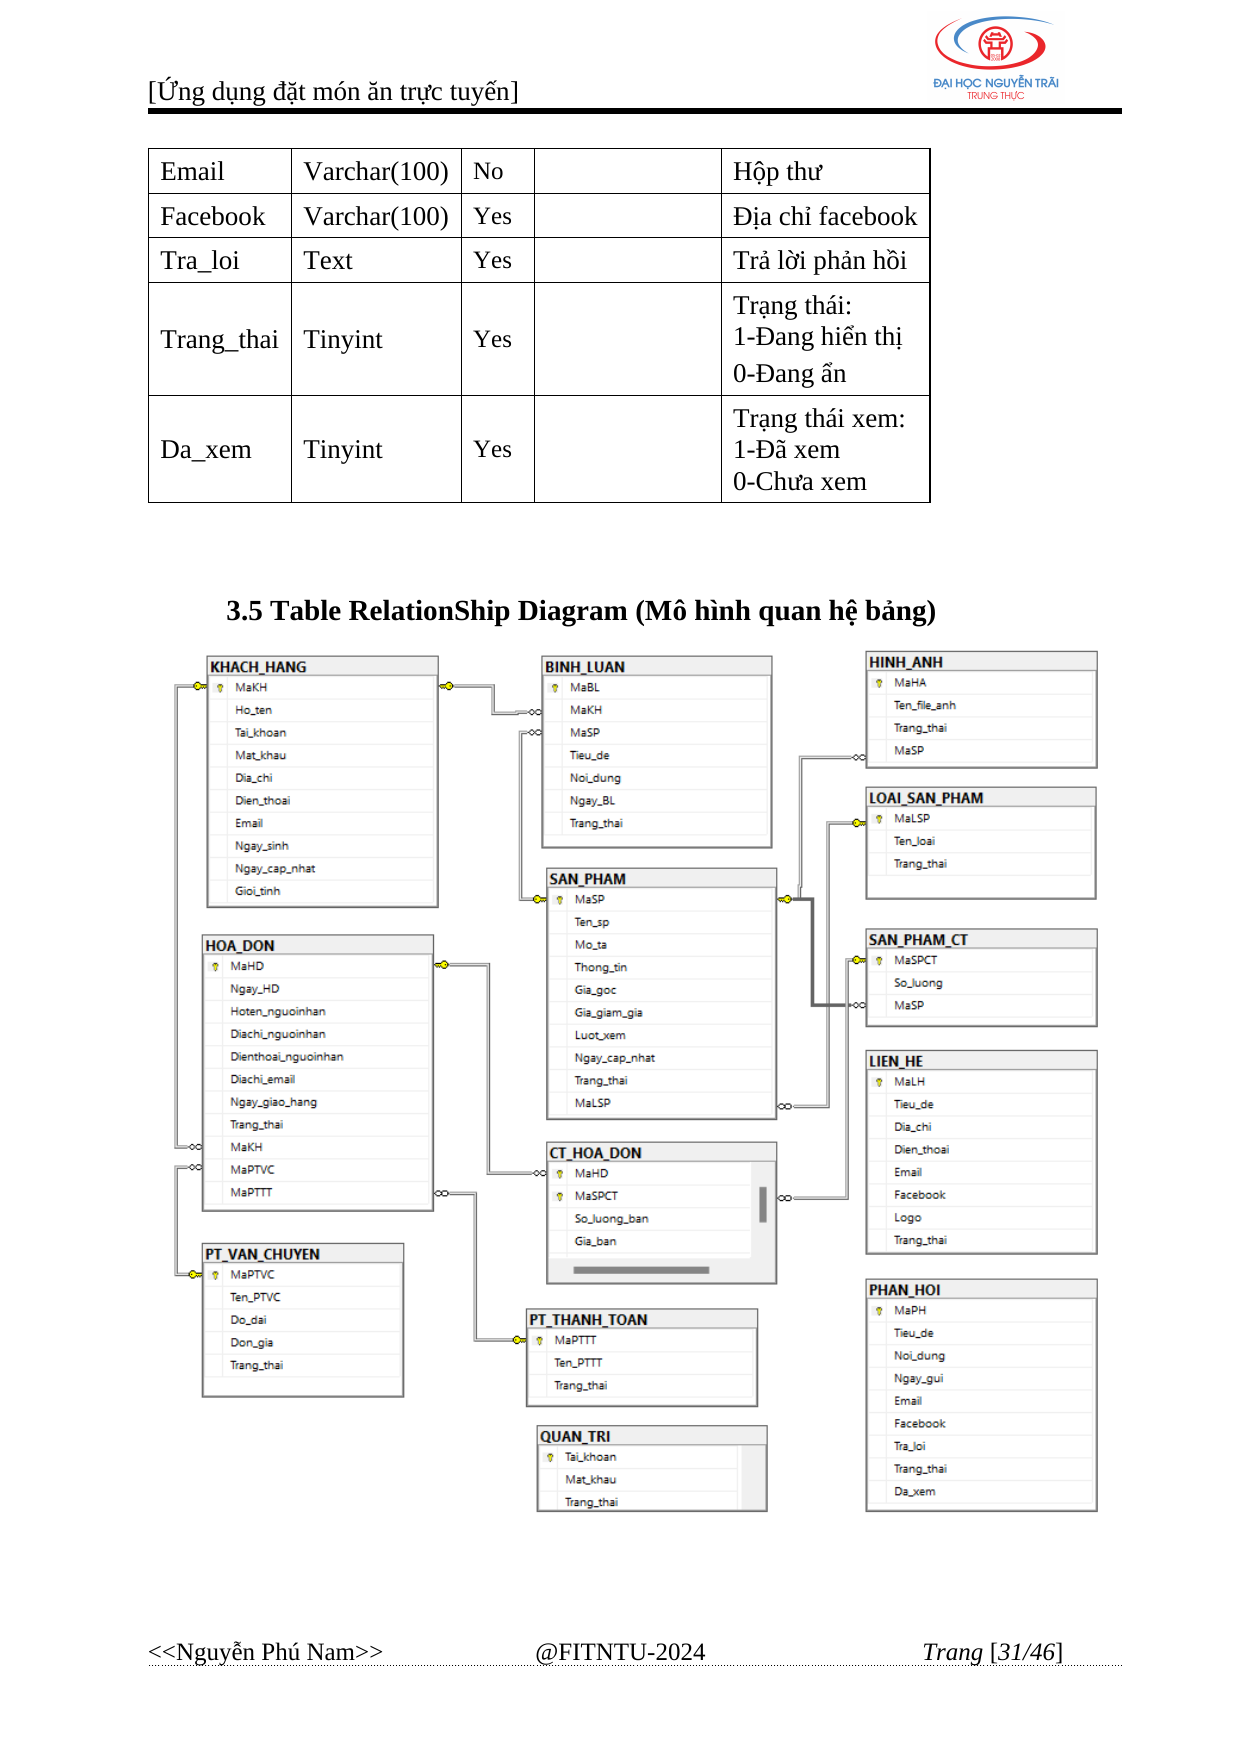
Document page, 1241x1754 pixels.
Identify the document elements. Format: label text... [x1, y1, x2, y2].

table_cell Tinyint [292, 283, 461, 395]
table_cell Varchar(100) [292, 149, 461, 192]
table_cell Email [149, 149, 291, 192]
table_cell Tinyint [292, 396, 461, 502]
picture [147, 639, 1123, 1530]
table_cell Trang_thai [149, 283, 291, 395]
table_cell Da_xem [149, 396, 291, 502]
table_cell Yes [462, 194, 534, 237]
table_cell Yes [462, 283, 534, 395]
table_cell [535, 194, 721, 237]
table_cell Yes [462, 238, 534, 282]
table_cell Yes [462, 396, 534, 502]
table_cell Trả lời phản hồi [722, 238, 929, 282]
table_cell [535, 283, 721, 395]
subtitle 3.5 Table RelationShip Diagram (Mô hình quan hệ bảng) [226, 593, 1122, 627]
table_cell [535, 396, 721, 502]
picture [926, 11, 1065, 104]
table_cell Hộp thư [722, 149, 929, 192]
table_cell Địa chỉ facebook [722, 194, 929, 237]
table_cell Trạng thái: 1-Đang hiển thị 0-Đang ẩn [722, 283, 929, 395]
table_cell [535, 149, 721, 192]
table_cell No [462, 149, 534, 192]
table_cell Tra_loi [149, 238, 291, 282]
table_cell [535, 238, 721, 282]
table_cell Facebook [149, 194, 291, 237]
table_cell Text [292, 238, 461, 282]
table_cell Trạng thái xem: 1-Đã xem 0-Chưa xem [722, 396, 929, 502]
table_cell Varchar(100) [292, 194, 461, 237]
